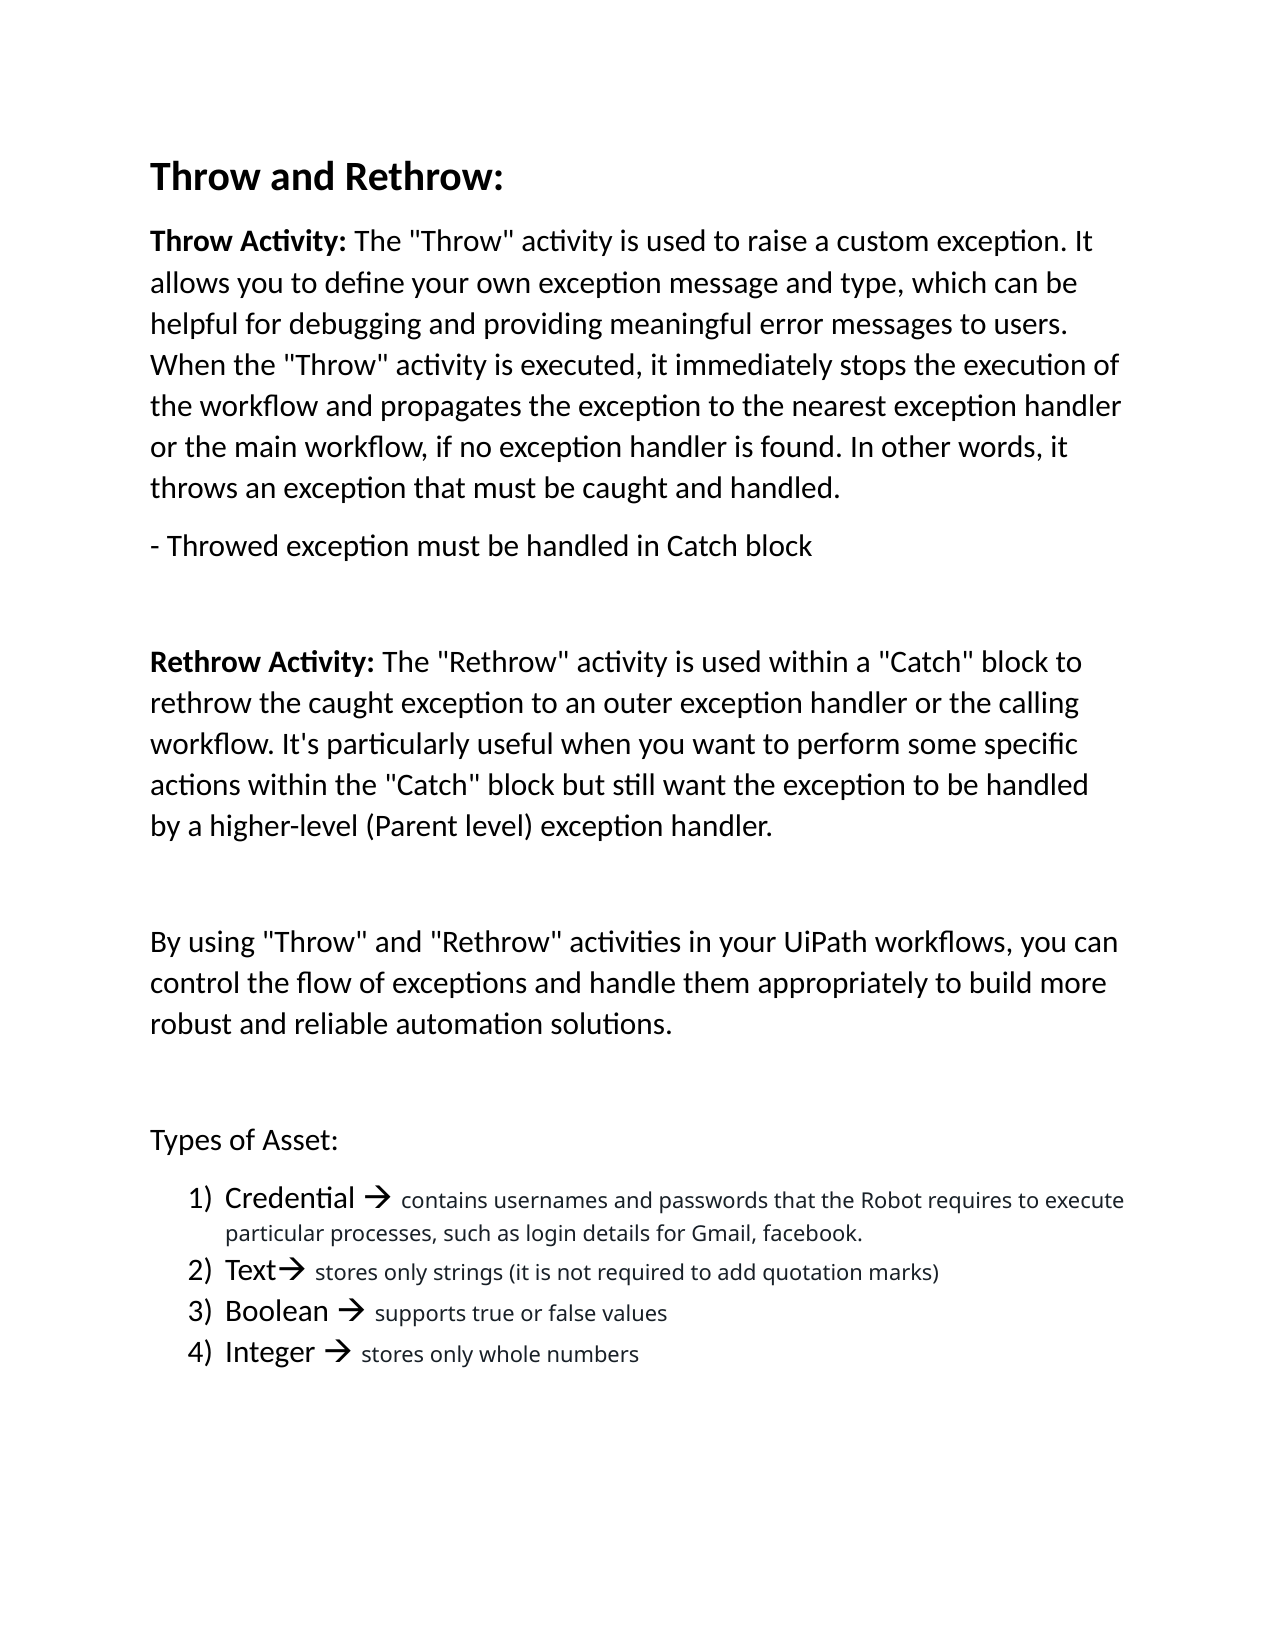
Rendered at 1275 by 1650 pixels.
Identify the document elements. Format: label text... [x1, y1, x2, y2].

list Credential contains usernames and passwords that the Robot requires to execute particular processes, such as login details for Gmail, facebook. [187, 1178, 1125, 1248]
text Types of Asset: [150, 1120, 1125, 1158]
list Boolean supports true or false values [187, 1291, 1125, 1329]
list Integer stores only whole numbers [187, 1333, 1125, 1371]
text By using "Throw" and "Rethrow" activities in your UiPath workflows, you can control the flow of exceptions and handle them appropriately to build more robust and reliable automation solutions. [150, 922, 1125, 1042]
list Text stores only strings (it is not required to add quotation marks) [187, 1250, 1125, 1288]
text - Throwed exception must be handled in Catch block [150, 526, 1125, 564]
text Throw Activity: The "Throw" activity is used to raise a custom exception. It allows you to define your own exception message and type, which can be helpful for debugging and providing meaningful error messages to users. When the "Throw" activity is executed, it immediately stops the execution of the workflow and propagates the exception to the nearest exception handler or the main workflow, if no exception handler is found. In other words, it throws an exception that must be caught and handled. [150, 222, 1125, 507]
text Rethrow Activity: The "Rethrow" activity is used within a "Catch" block to rethrow the caught exception to an outer exception handler or the calling workflow. It's particularly useful when you want to perform some specific actions within the "Catch" block but still want the exception to be handled by a higher-level (Parent level) exception handler. [150, 642, 1125, 844]
text Throw and Rethrow: [150, 150, 1125, 201]
